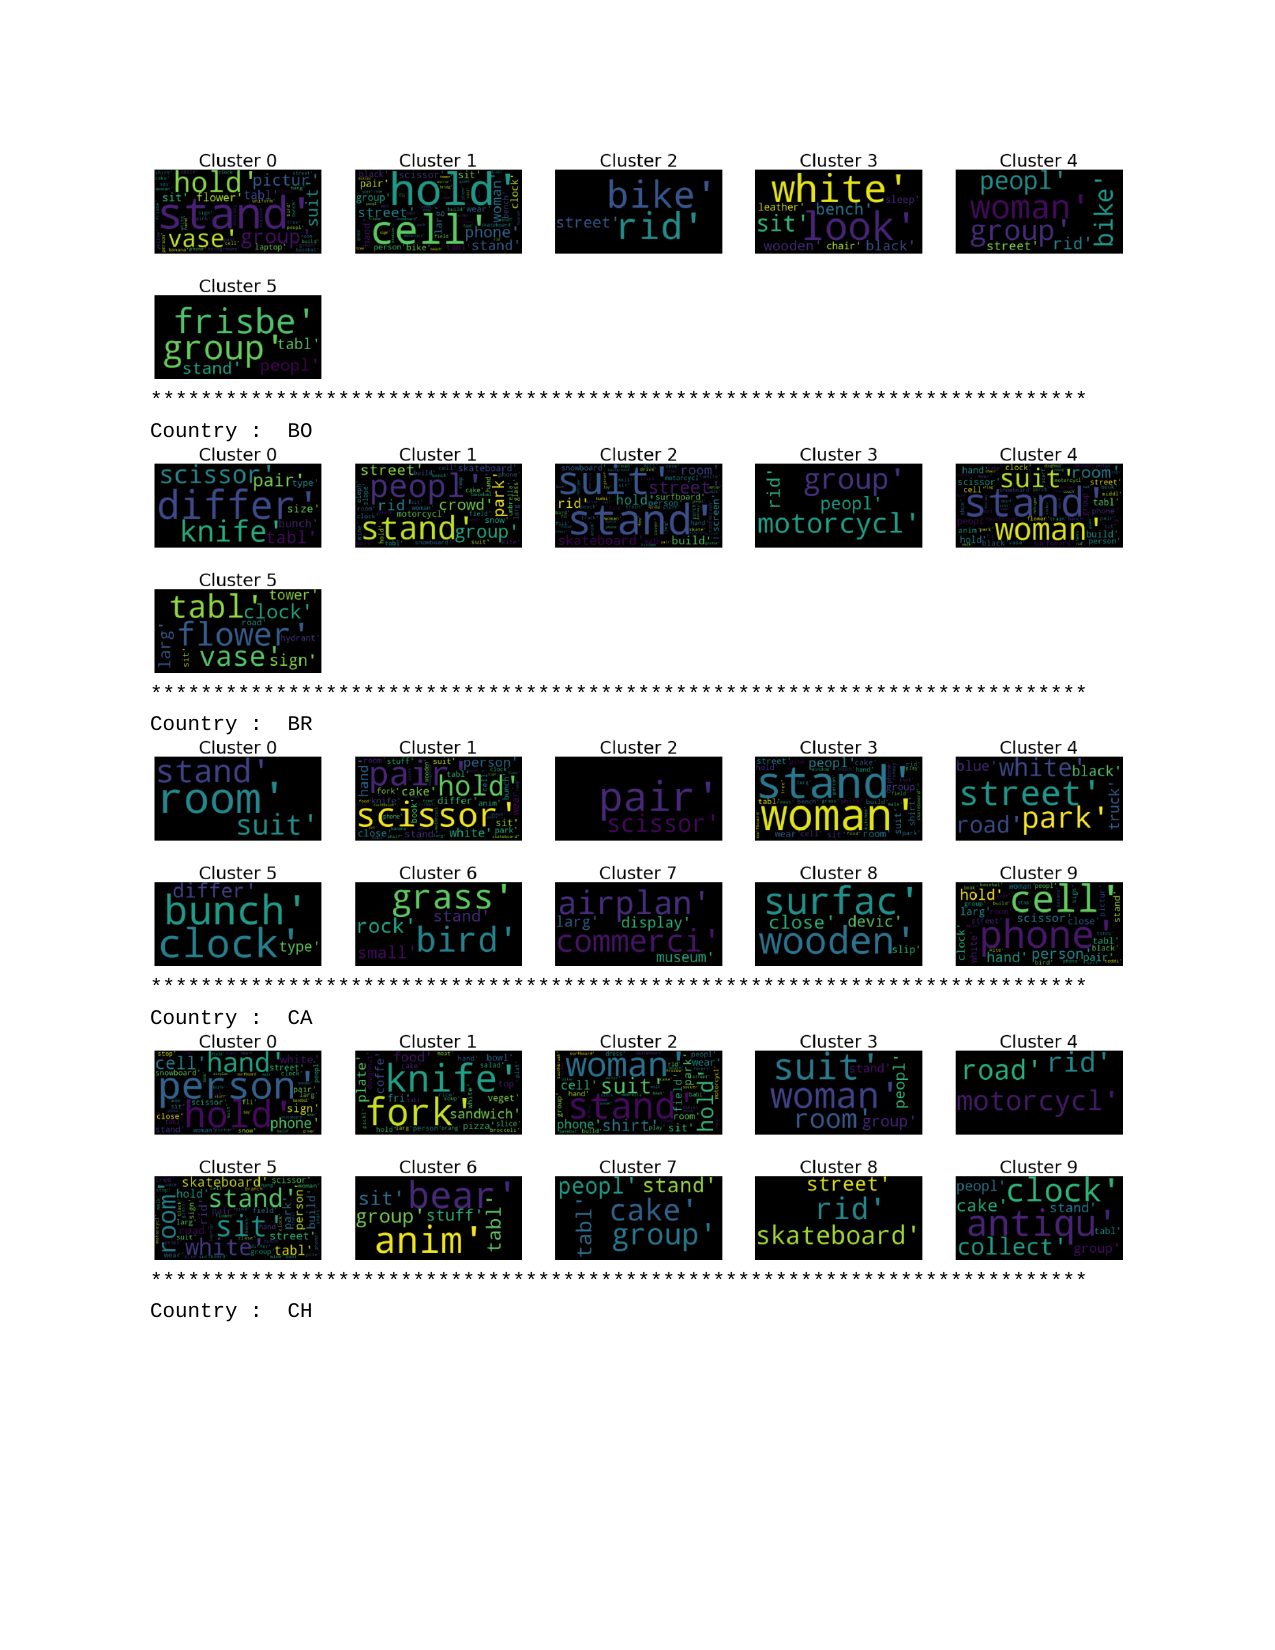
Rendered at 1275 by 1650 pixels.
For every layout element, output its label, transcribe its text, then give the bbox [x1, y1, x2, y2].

picture [150, 736, 1125, 970]
text Country : BO [150, 413, 1125, 443]
text Country : CA [150, 1000, 1125, 1030]
text *************************************************************************** [150, 970, 1125, 1000]
text *************************************************************************** [150, 1264, 1125, 1293]
picture [150, 1030, 1125, 1264]
text *************************************************************************** [150, 677, 1125, 707]
picture [150, 150, 1125, 383]
text Country : BR [150, 707, 1125, 736]
text Country : CH [150, 1293, 1125, 1324]
picture [150, 443, 1125, 677]
text *************************************************************************** [150, 383, 1125, 413]
